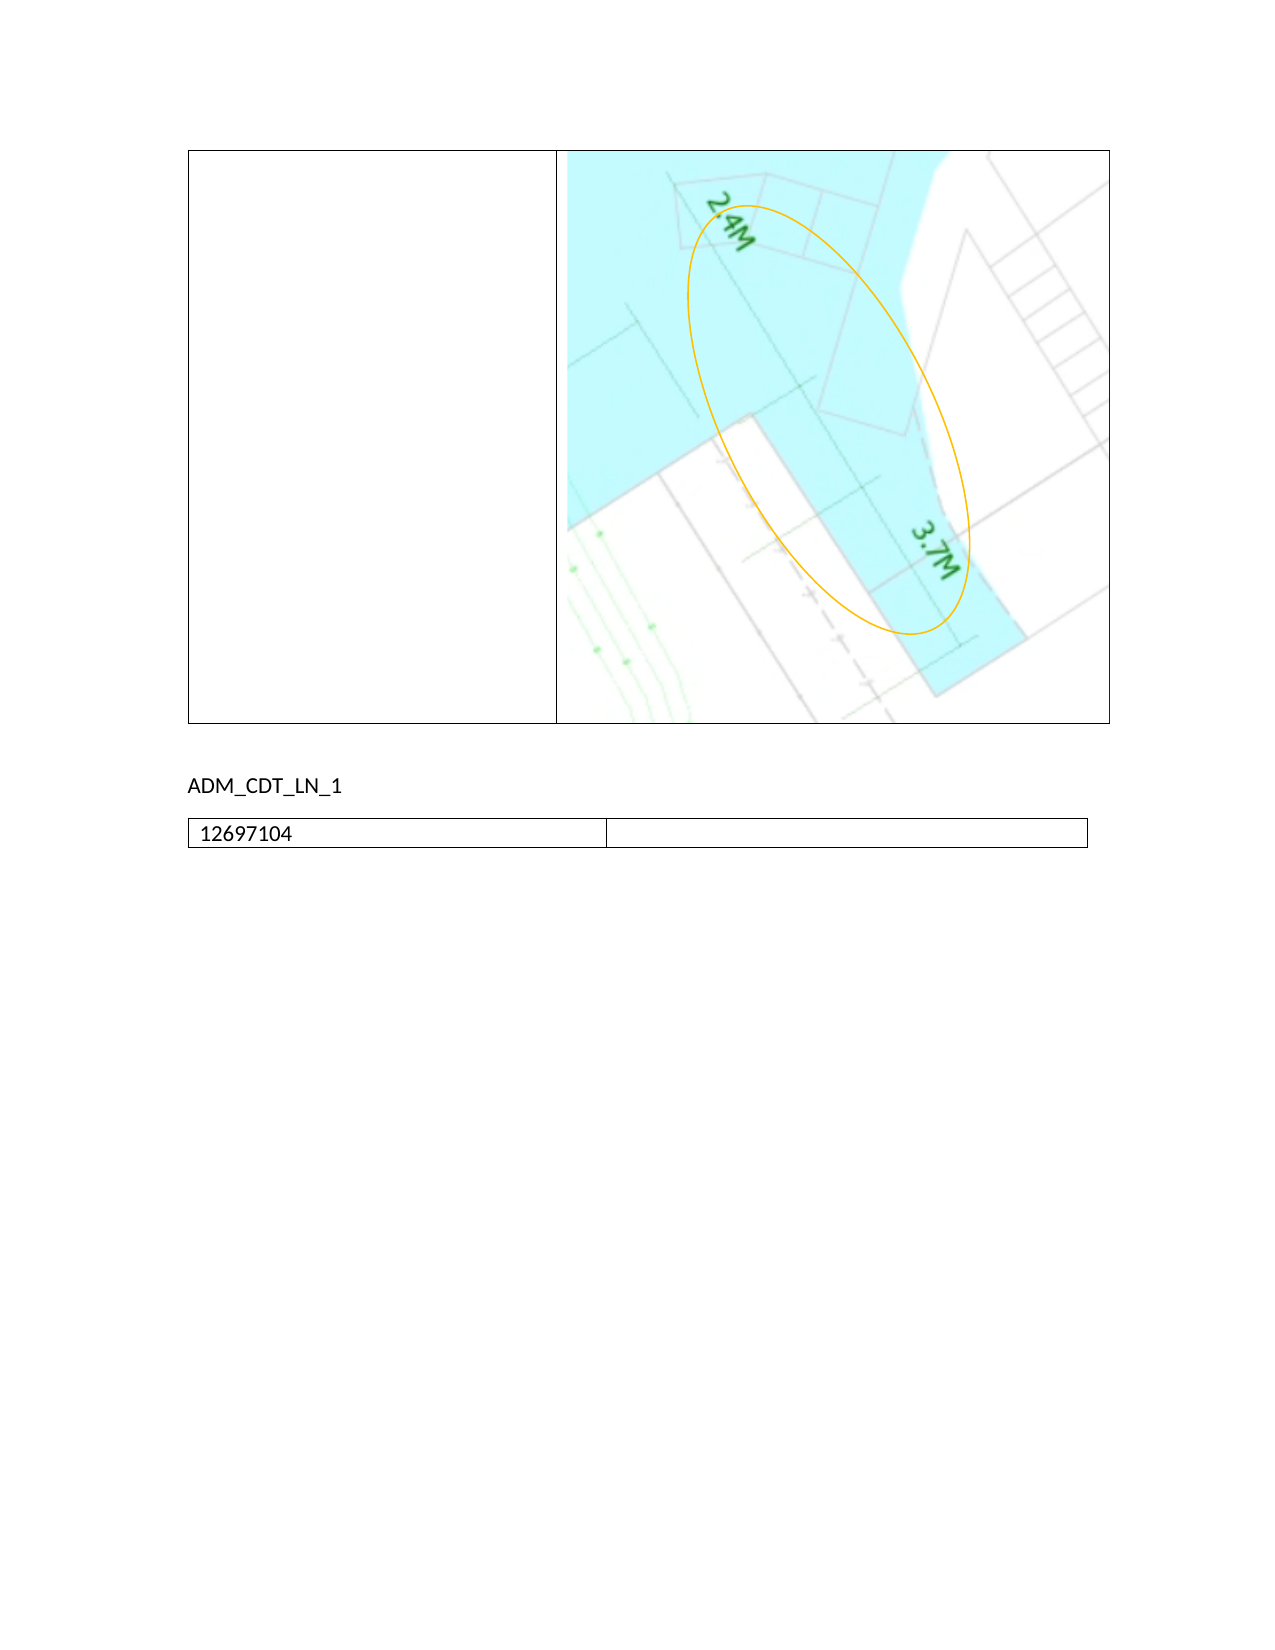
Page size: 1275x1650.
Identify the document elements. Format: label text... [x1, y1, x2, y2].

text ADM_CDT_LN_1 [187, 771, 1087, 799]
table_cell [557, 151, 567, 723]
table_header [607, 819, 1087, 847]
picture [567, 151, 1110, 723]
table_cell [189, 151, 556, 723]
table_header 12697104 [189, 819, 606, 847]
